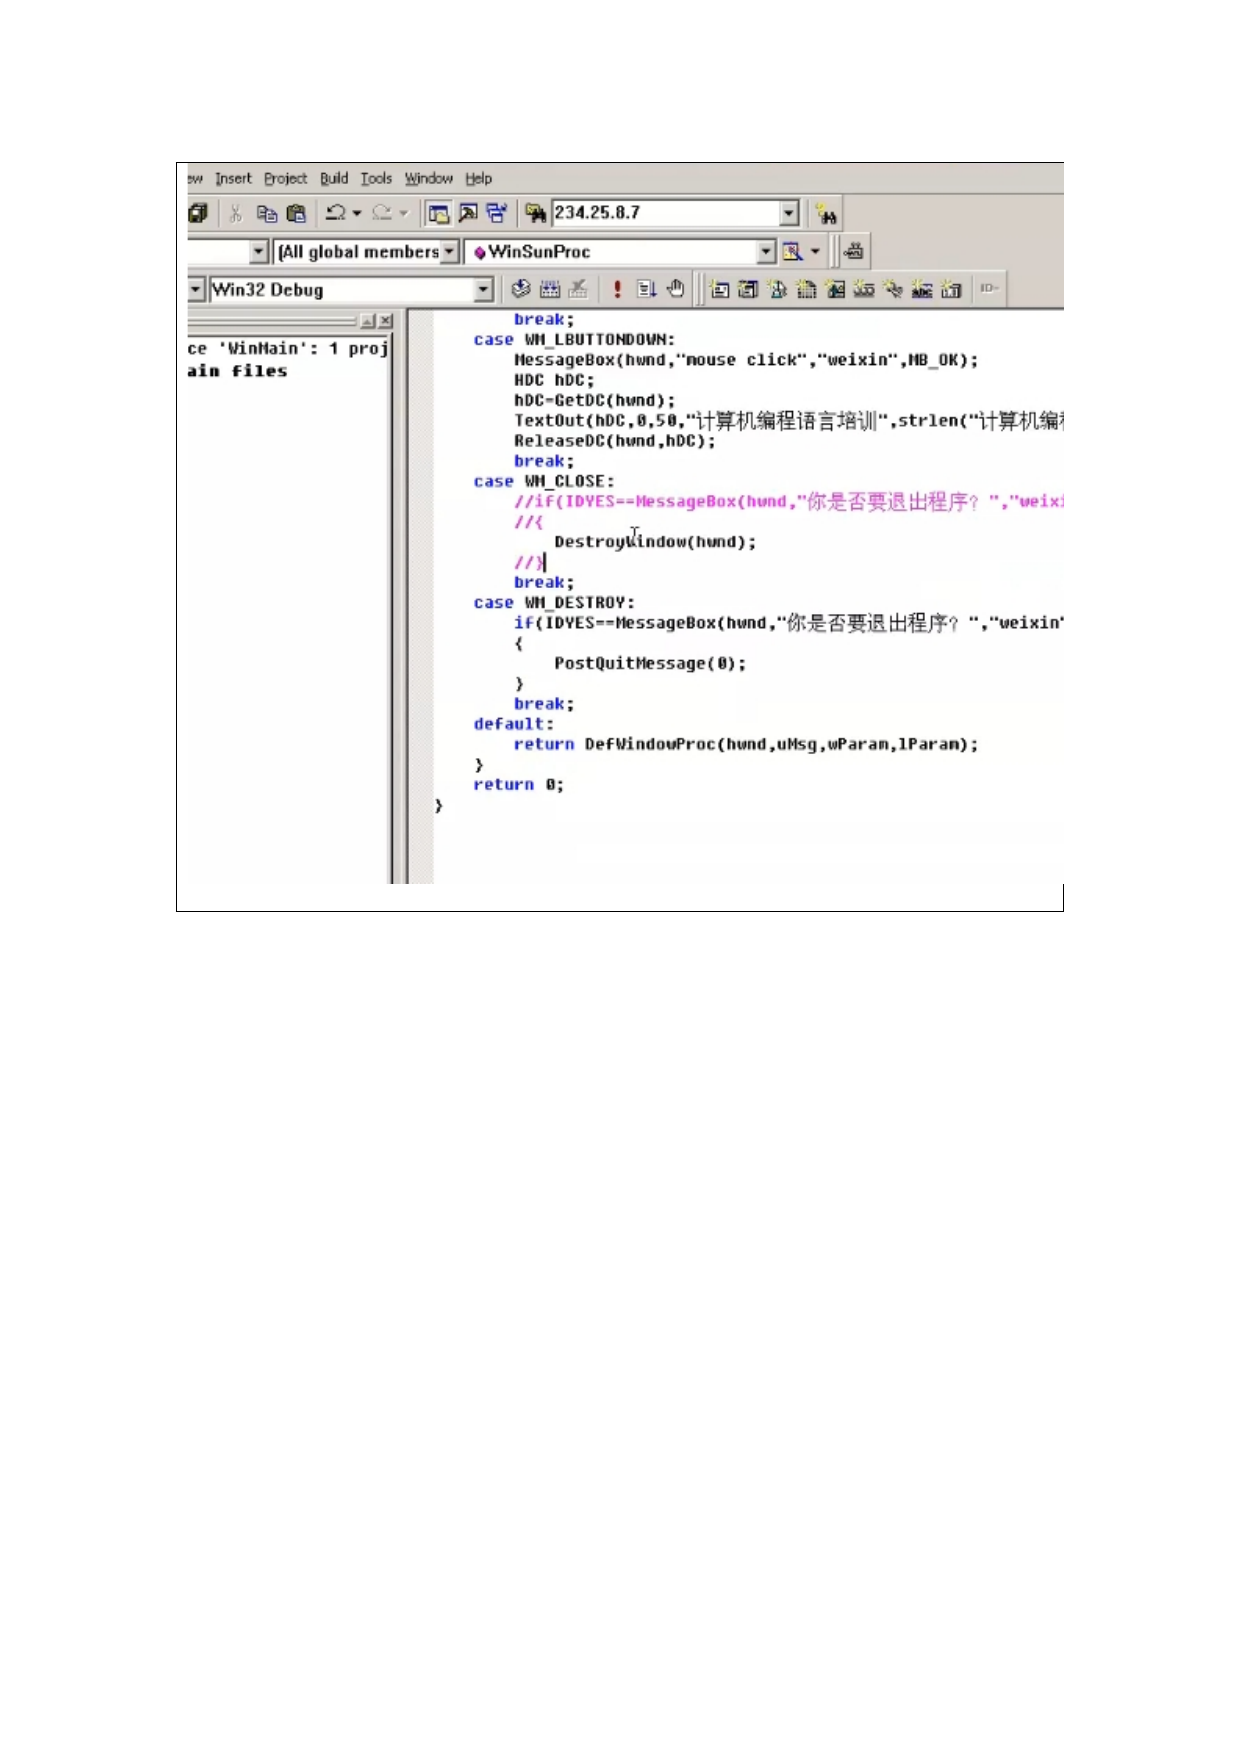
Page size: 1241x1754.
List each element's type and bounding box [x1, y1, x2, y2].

table_header [177, 163, 1063, 911]
picture [187, 163, 1064, 884]
